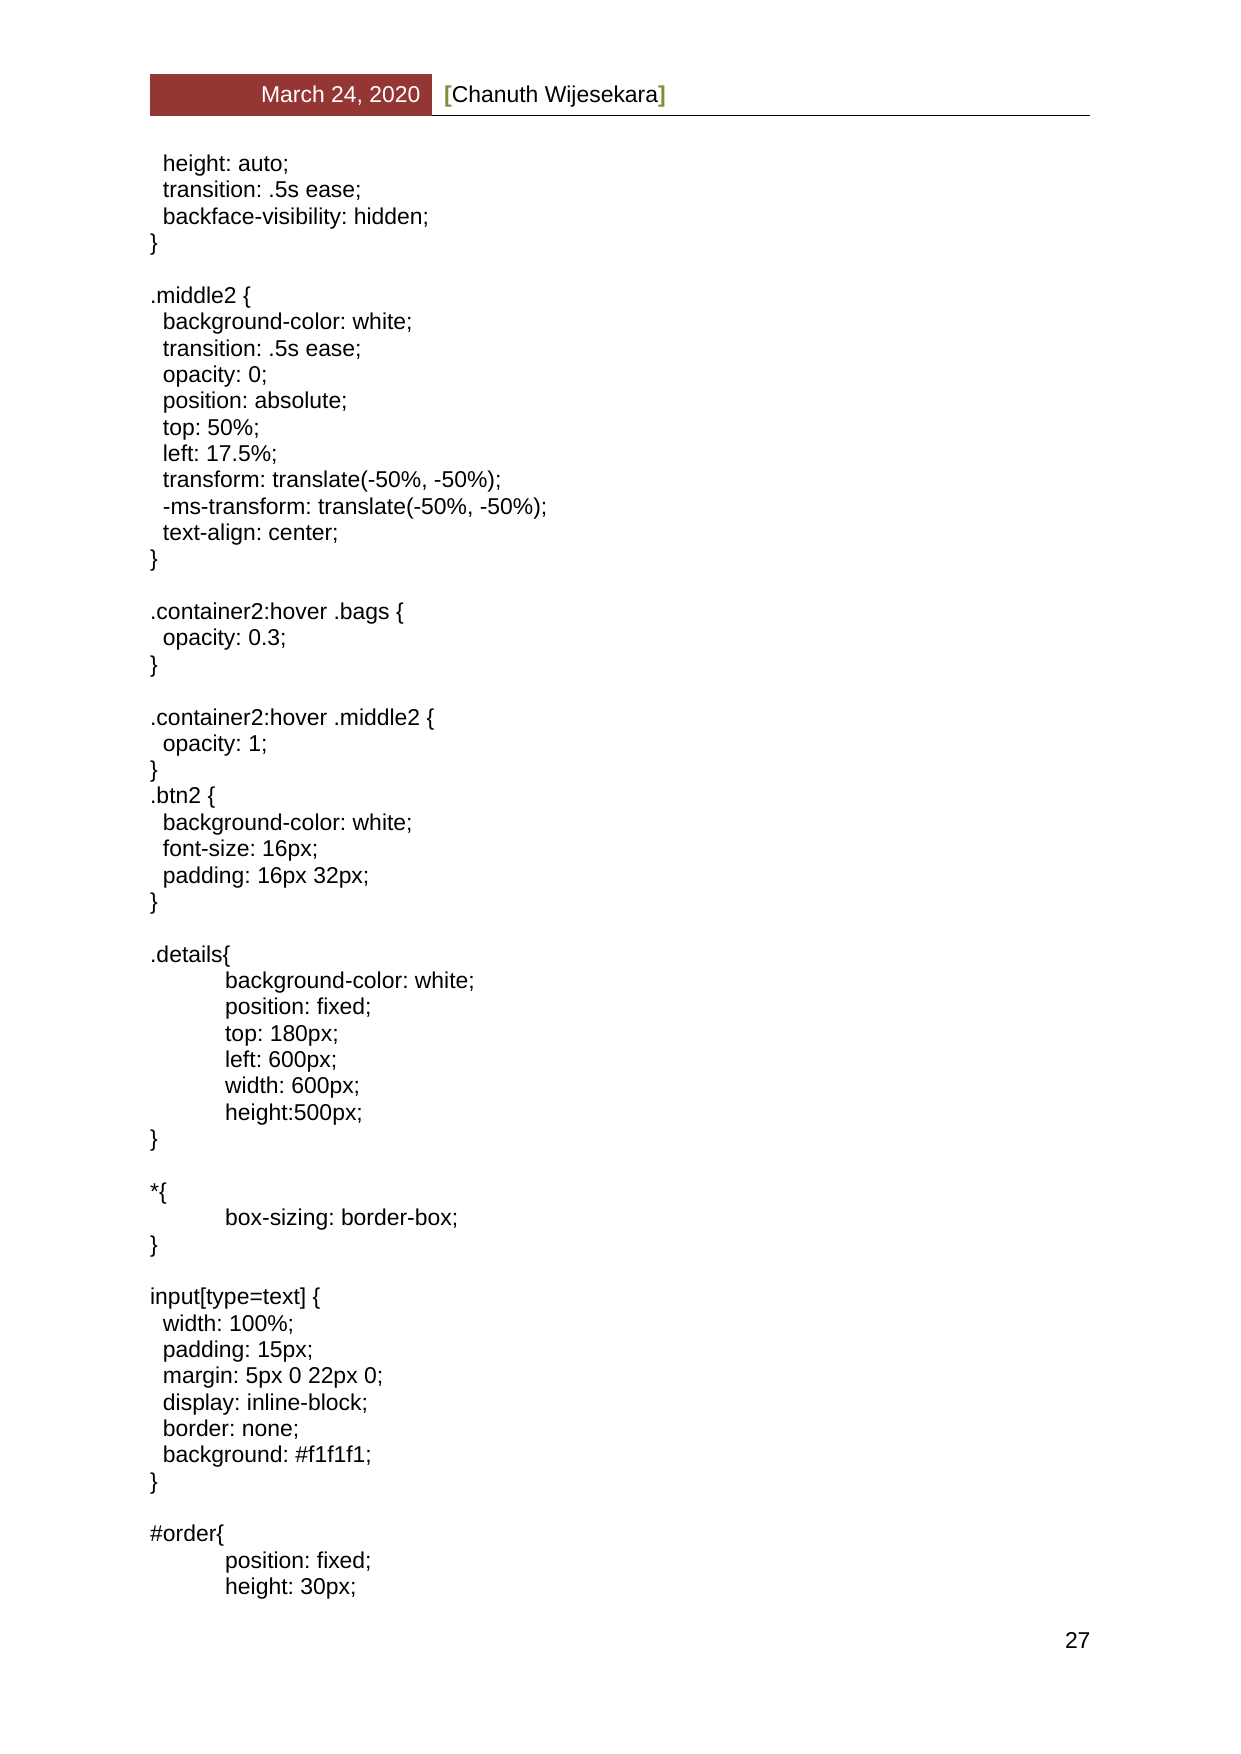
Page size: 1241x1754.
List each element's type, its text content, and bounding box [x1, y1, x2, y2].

text height: auto; [150, 150, 1090, 176]
text opacity: 0.3; [150, 624, 1090, 651]
text width: 600px; [150, 1072, 1090, 1099]
text } [150, 756, 1090, 782]
text *{ [150, 1178, 1090, 1204]
text display: inline-block; [150, 1389, 1090, 1415]
text font-size: 16px; [150, 835, 1090, 862]
text .btn2 { [150, 782, 1090, 809]
text background-color: white; [150, 809, 1090, 835]
text border: none; [150, 1415, 1090, 1441]
text } [150, 1125, 1090, 1151]
text position: fixed; [150, 1547, 1090, 1573]
text background-color: white; [150, 308, 1090, 334]
text transition: .5s ease; [150, 334, 1090, 361]
text opacity: 1; [150, 730, 1090, 756]
text margin: 5px 0 22px 0; [150, 1362, 1090, 1389]
text position: fixed; [150, 993, 1090, 1020]
text } [150, 888, 1090, 914]
text transition: .5s ease; [150, 176, 1090, 203]
text background: #f1f1f1; [150, 1441, 1090, 1468]
text left: 600px; [150, 1046, 1090, 1072]
text position: absolute; [150, 387, 1090, 413]
text } [150, 1468, 1090, 1494]
text top: 50%; [150, 413, 1090, 440]
text opacity: 0; [150, 361, 1090, 387]
text text-align: center; [150, 519, 1090, 545]
text .container2:hover .middle2 { [150, 703, 1090, 730]
text #order{ [150, 1520, 1090, 1547]
text .details{ [150, 941, 1090, 967]
text -ms-transform: translate(-50%, -50%); [150, 493, 1090, 519]
text backface-visibility: hidden; [150, 203, 1090, 229]
text background-color: white; [150, 967, 1090, 993]
text } [150, 229, 1090, 255]
text top: 180px; [150, 1020, 1090, 1046]
text padding: 15px; [150, 1336, 1090, 1362]
text transform: translate(-50%, -50%); [150, 466, 1090, 493]
text } [150, 545, 1090, 572]
text left: 17.5%; [150, 440, 1090, 466]
text .container2:hover .bags { [150, 598, 1090, 624]
text } [150, 1231, 1090, 1257]
text width: 100%; [150, 1309, 1090, 1336]
text height:500px; [150, 1099, 1090, 1125]
text input[type=text] { [150, 1283, 1090, 1309]
text height: 30px; [150, 1573, 1090, 1599]
text } [150, 651, 1090, 677]
text padding: 16px 32px; [150, 862, 1090, 888]
text box-sizing: border-box; [150, 1204, 1090, 1231]
text .middle2 { [150, 282, 1090, 308]
